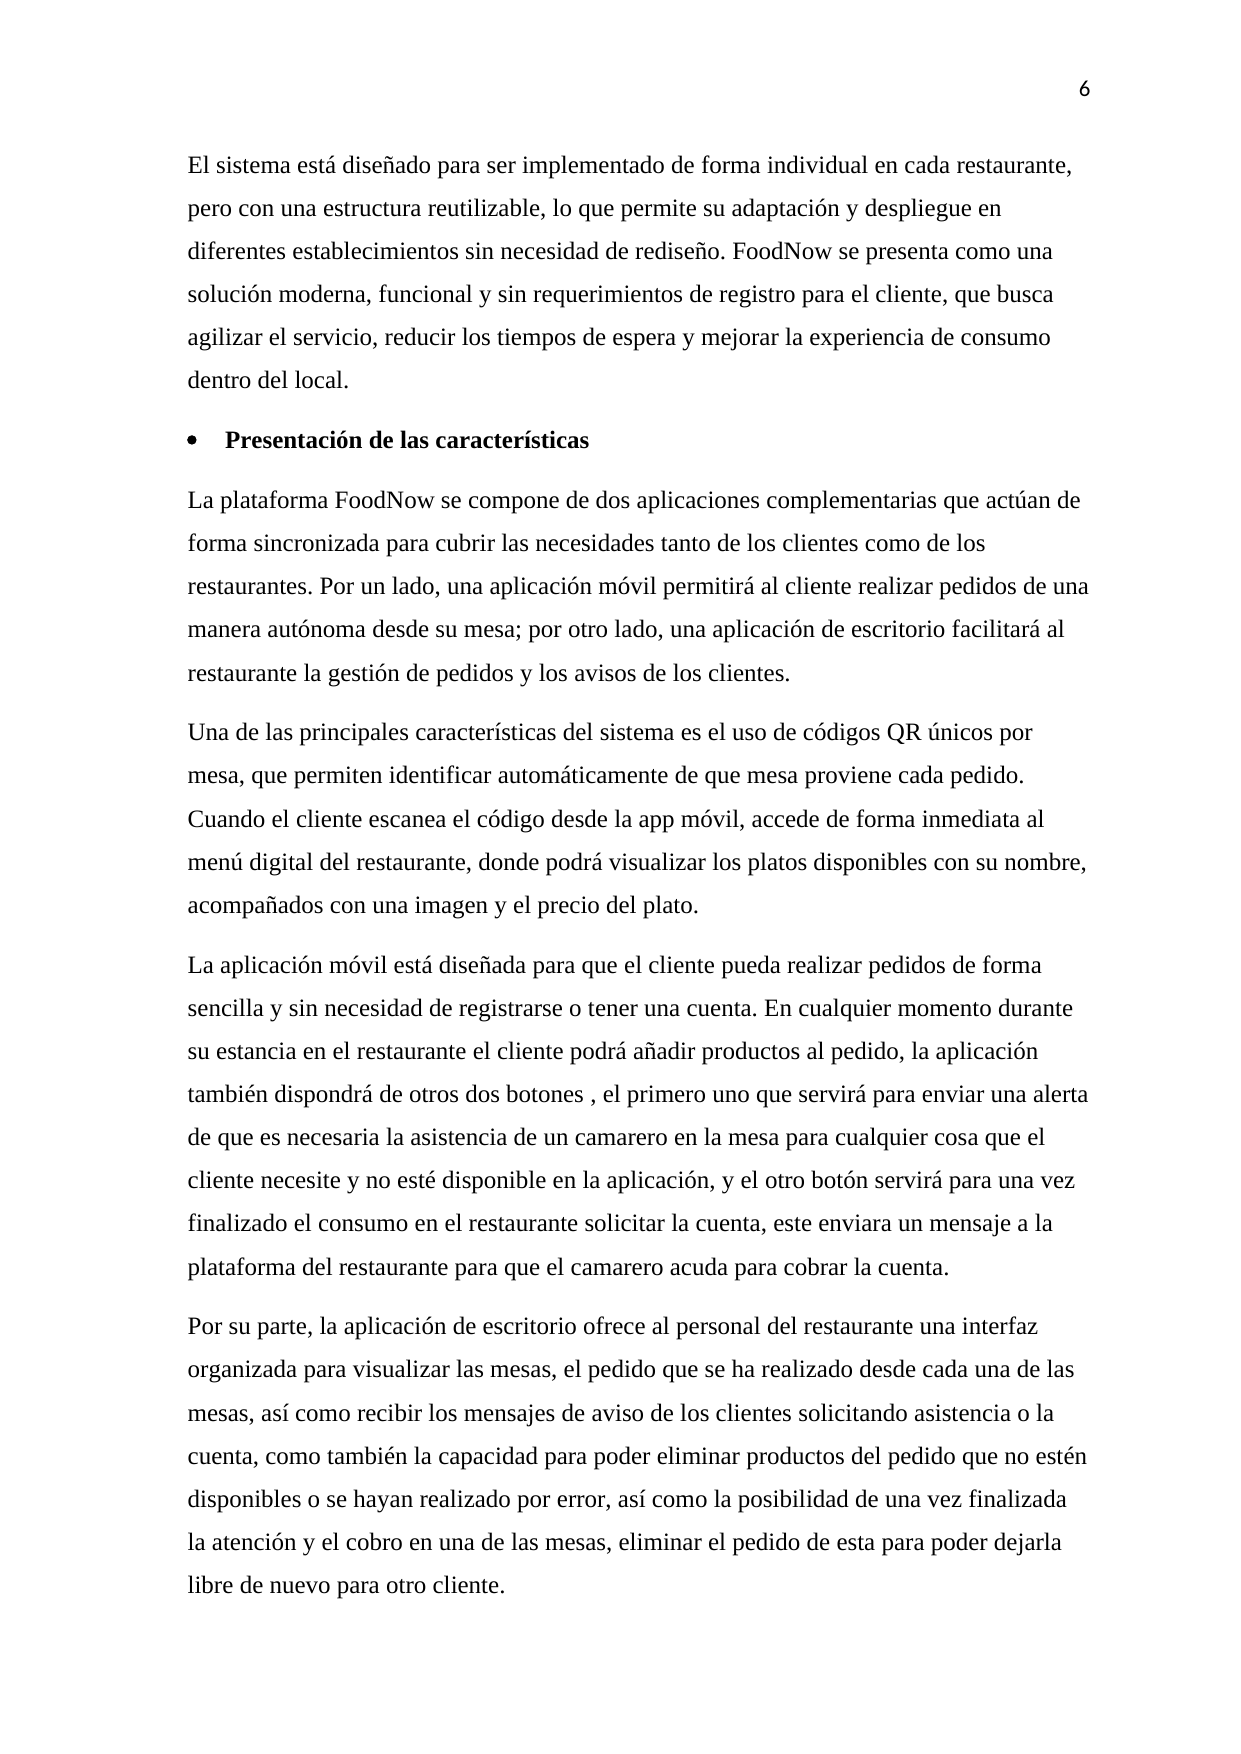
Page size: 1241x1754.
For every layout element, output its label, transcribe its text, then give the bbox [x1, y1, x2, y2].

text Por su parte, la aplicación de escritorio ofrece al personal del restaurante una interfaz organizada para visualizar las mesas, el pedido que se ha realizado desde cada una de las mesas, así como recibir los mensajes de aviso de los clientes solicitando asistencia o la cuenta, como también la capacidad para poder eliminar productos del pedido que no estén disponibles o se hayan realizado por error, así como la posibilidad de una vez finalizada la atención y el cobro en una de las mesas, eliminar el pedido de esta para poder dejarla libre de nuevo para otro cliente. [187, 1311, 1090, 1599]
text El sistema está diseñado para ser implementado de forma individual en cada restaurante, pero con una estructura reutilizable, lo que permite su adaptación y despliegue en diferentes establecimientos sin necesidad de rediseño. FoodNow se presenta como una solución moderna, funcional y sin requerimientos de registro para el cliente, que busca agilizar el servicio, reducir los tiempos de espera y mejorar la experiencia de consumo dentro del local. [187, 150, 1090, 394]
text Una de las principales características del sistema es el uso de códigos QR únicos por mesa, que permiten identificar automáticamente de que mesa proviene cada pedido. Cuando el cliente escanea el código desde la app móvil, accede de forma inmediata al menú digital del restaurante, donde podrá visualizar los platos disponibles con su nombre, acompañados con una imagen y el precio del plato. [187, 717, 1090, 919]
text La plataforma FoodNow se compone de dos aplicaciones complementarias que actúan de forma sincronizada para cubrir las necesidades tanto de los clientes como de los restaurantes. Por un lado, una aplicación móvil permitirá al cliente realizar pedidos de una manera autónoma desde su mesa; por otro lado, una aplicación de escritorio facilitará al restaurante la gestión de pedidos y los avisos de los clientes. [187, 485, 1090, 686]
list Presentación de las características [187, 425, 1090, 454]
text La aplicación móvil está diseñada para que el cliente pueda realizar pedidos de forma sencilla y sin necesidad de registrarse o tener una cuenta. En cualquier momento durante su estancia en el restaurante el cliente podrá añadir productos al pedido, la aplicación también dispondrá de otros dos botones , el primero uno que servirá para enviar una alerta de que es necesaria la asistencia de un camarero en la mesa para cualquier cosa que el cliente necesite y no esté disponible en la aplicación, y el otro botón servirá para una vez finalizado el consumo en el restaurante solicitar la cuenta, este enviara un mensaje a la plataforma del restaurante para que el camarero acuda para cobrar la cuenta. [187, 950, 1090, 1280]
